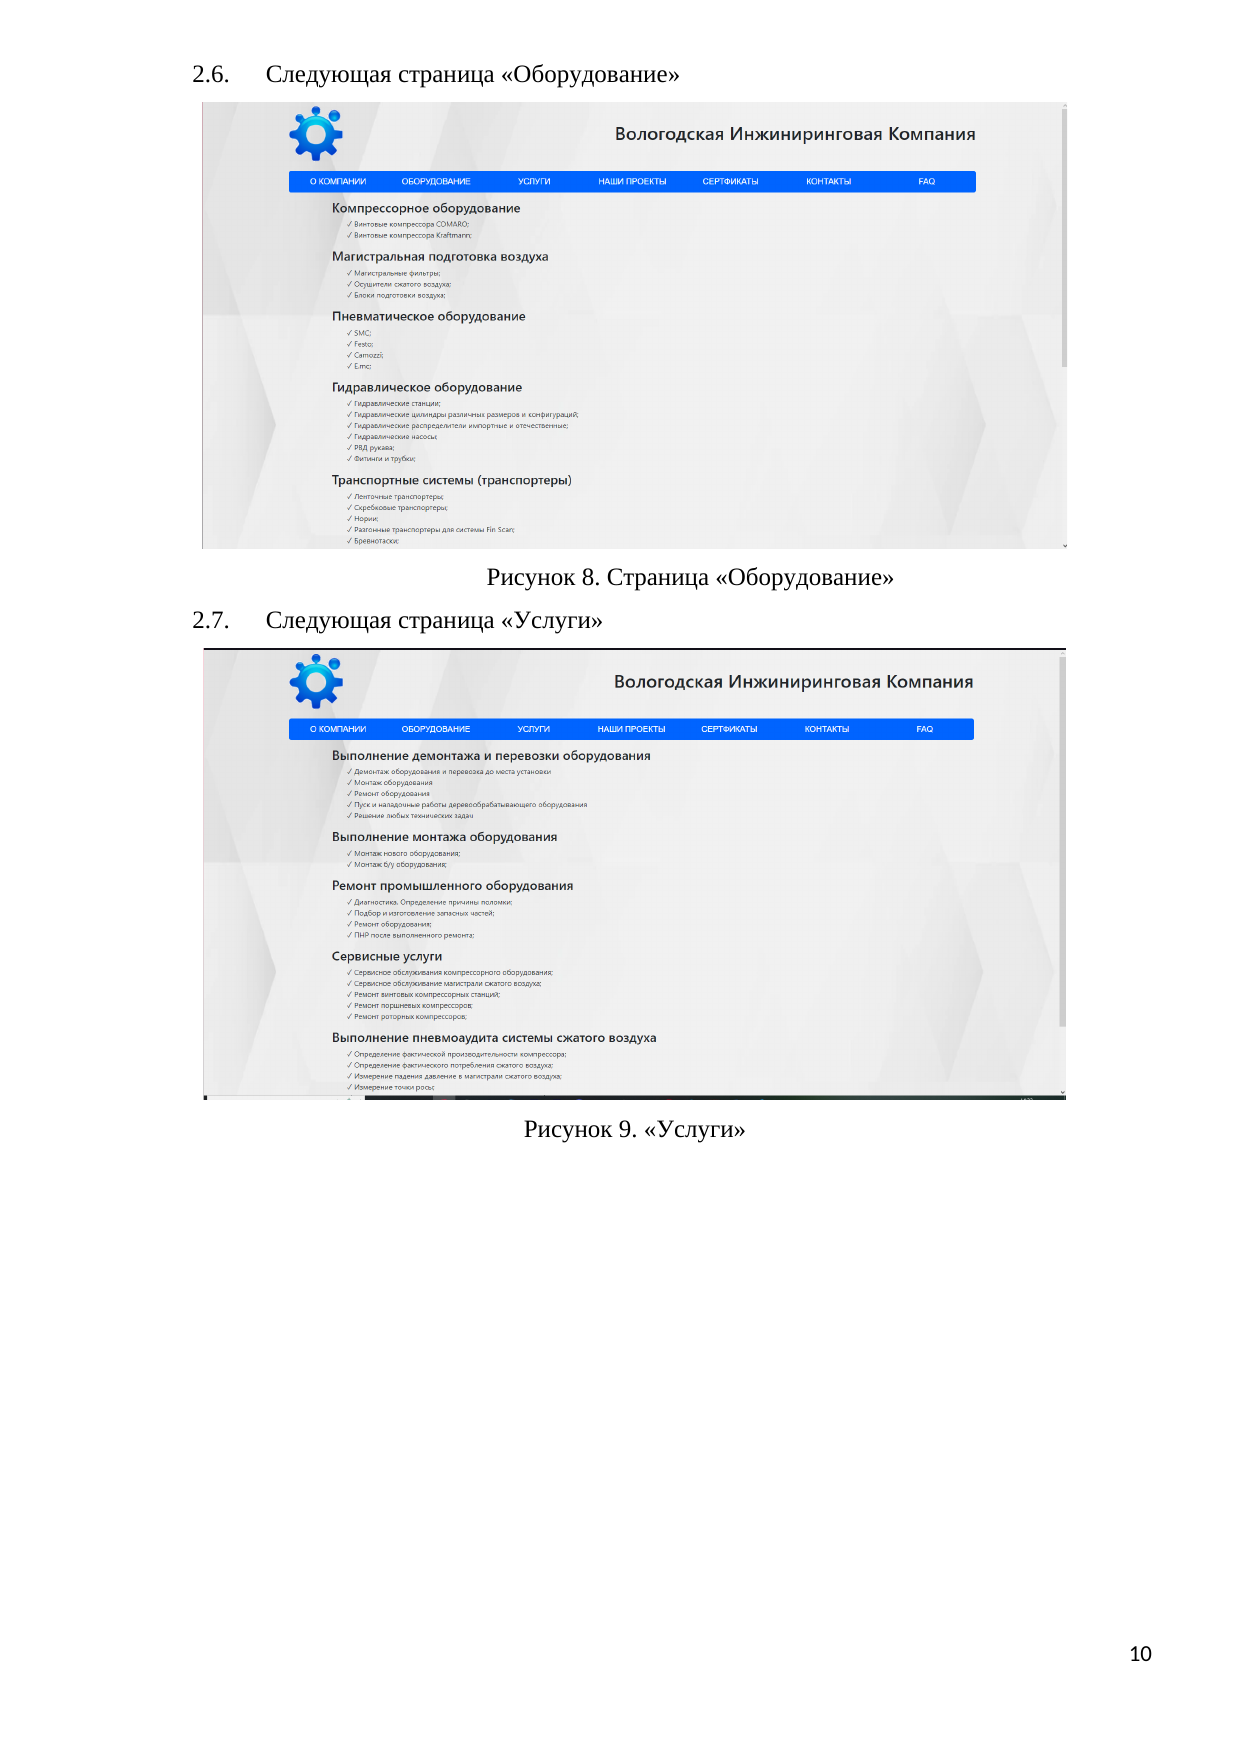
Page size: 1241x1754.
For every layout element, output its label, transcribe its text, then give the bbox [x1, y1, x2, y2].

list Следующая страница «Оборудование» [118, 59, 1152, 88]
list Следующая страница «Услуги» [118, 605, 1152, 634]
picture [202, 102, 1068, 549]
list Рисунок 8. Страница «Оборудование» [229, 562, 1152, 591]
picture [203, 648, 1066, 1100]
text Рисунок 9. «Услуги» [118, 1114, 1152, 1142]
